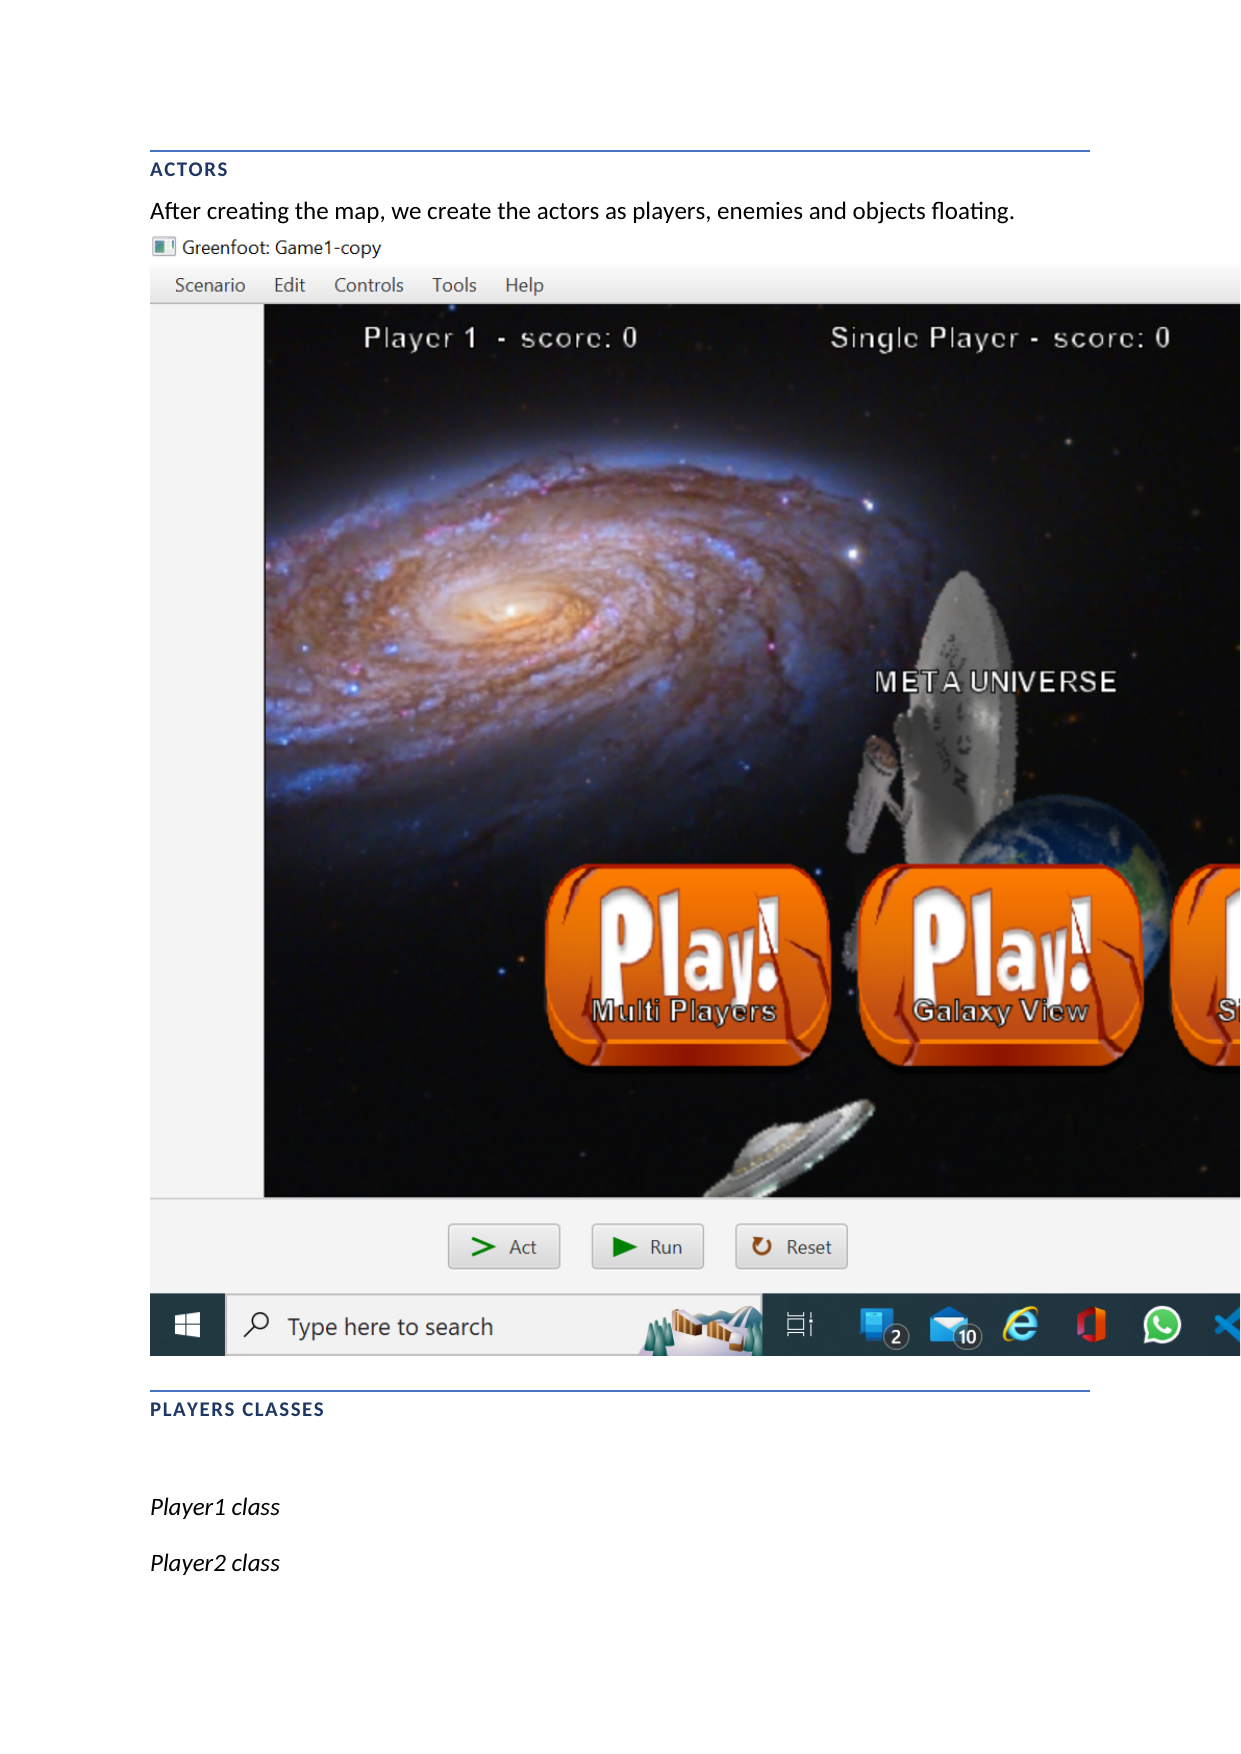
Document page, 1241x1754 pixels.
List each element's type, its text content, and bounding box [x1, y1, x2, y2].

text Player1 class [150, 1491, 1090, 1522]
subtitle Actors [150, 152, 1090, 181]
subtitle Players Classes [150, 1392, 1090, 1421]
picture [150, 229, 1241, 1356]
text Player2 class [150, 1547, 1090, 1578]
text After creating the map, we create the actors as players, enemies and objects floating. [150, 195, 1090, 229]
